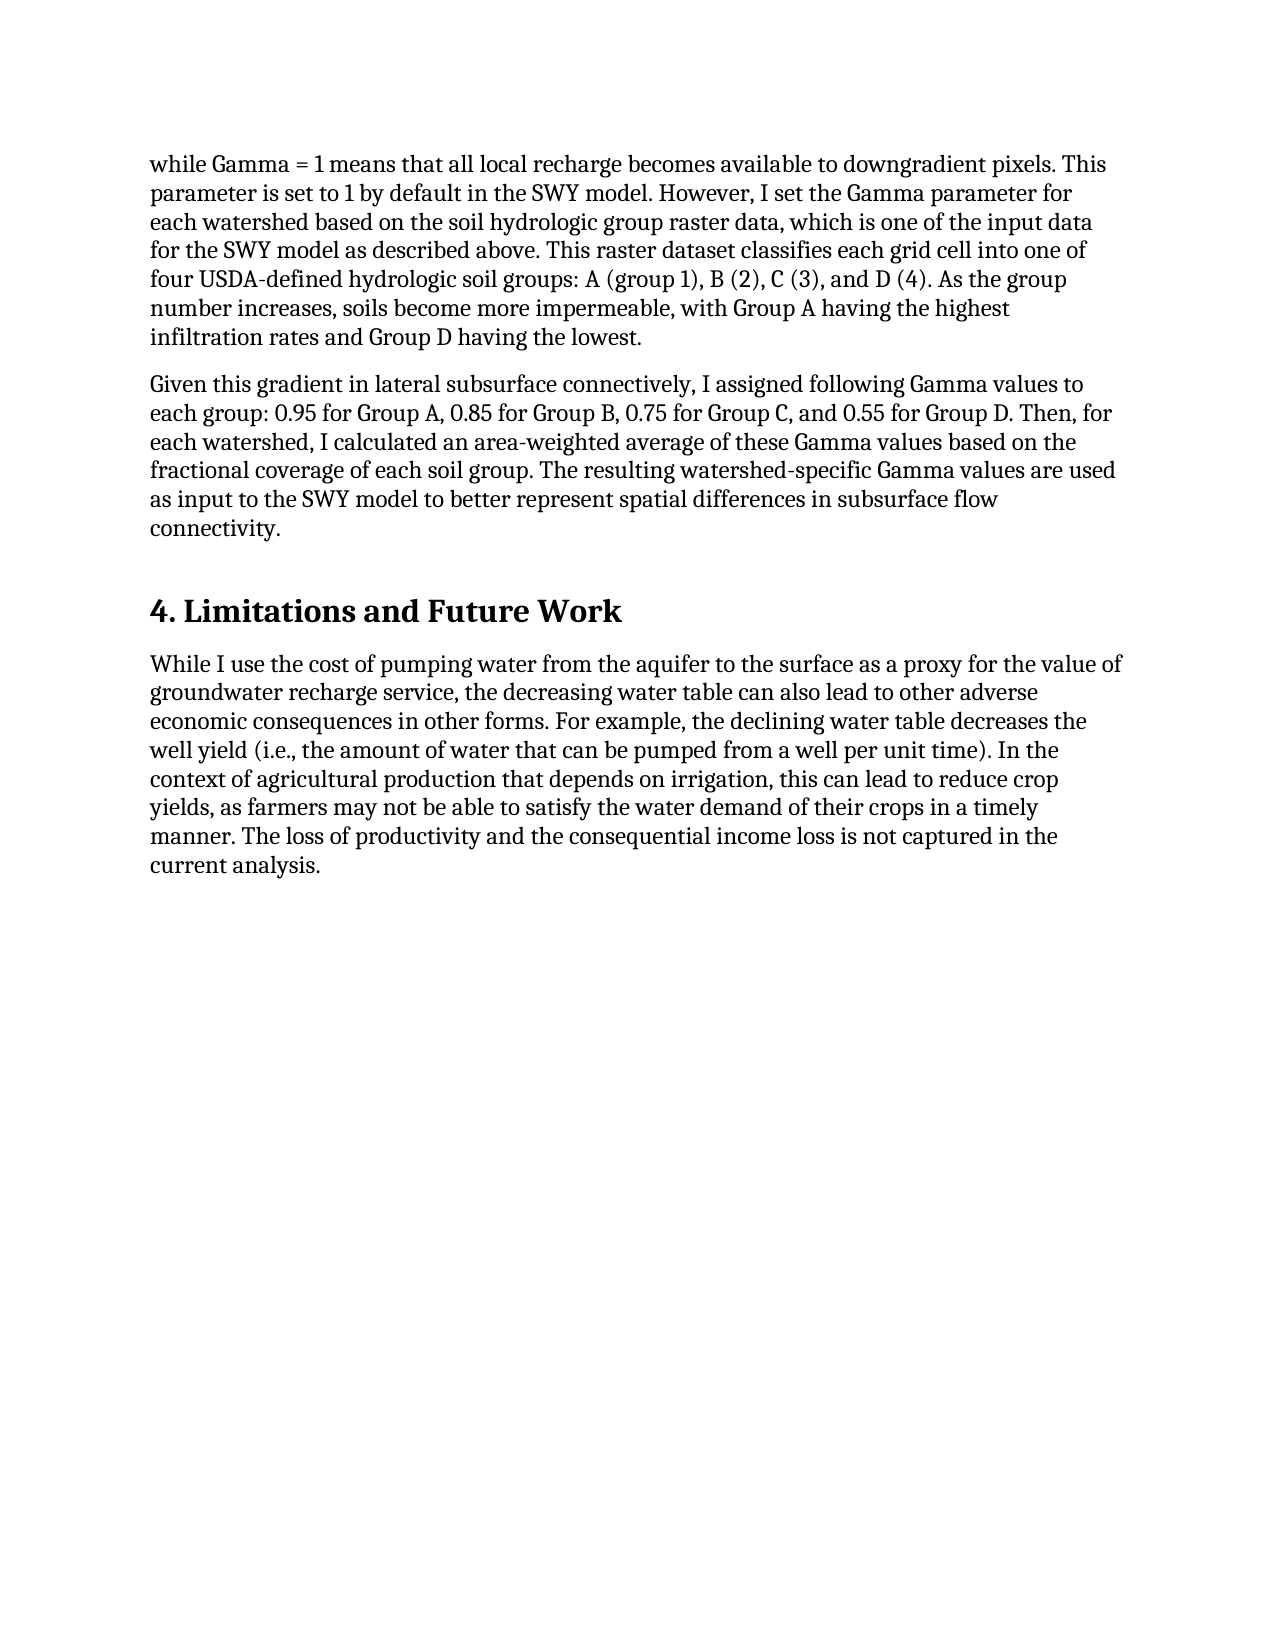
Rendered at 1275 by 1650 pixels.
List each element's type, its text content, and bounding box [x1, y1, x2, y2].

text Given this gradient in lateral subsurface connectively, I assigned following Gamma values to each group: 0.95 for Group A, 0.85 for Group B, 0.75 for Group C, and 0.55 for Group D. Then, for each watershed, I calculated an area-weighted average of these Gamma values based on the fractional coverage of each soil group. The resulting watershed-specific Gamma values are used as input to the SWY model to better represent spatial differences in subsurface flow connectivity. [150, 370, 1125, 542]
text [150, 150, 1125, 351]
text While I use the cost of pumping water from the aquifer to the surface as a proxy for the value of groundwater recharge service, the decreasing water table can also lead to other adverse economic consequences in other forms. For example, the declining water table decreases the well yield (i.e., the amount of water that can be pumped from a well per unit time). In the context of agricultural production that depends on irrigation, this can lead to reduce crop yields, as farmers may not be able to satisfy the water demand of their crops in a timely manner. The loss of productivity and the consequential income loss is not captured in the current analysis. [150, 649, 1125, 879]
subtitle 4. Limitations and Future Work [150, 592, 1125, 631]
